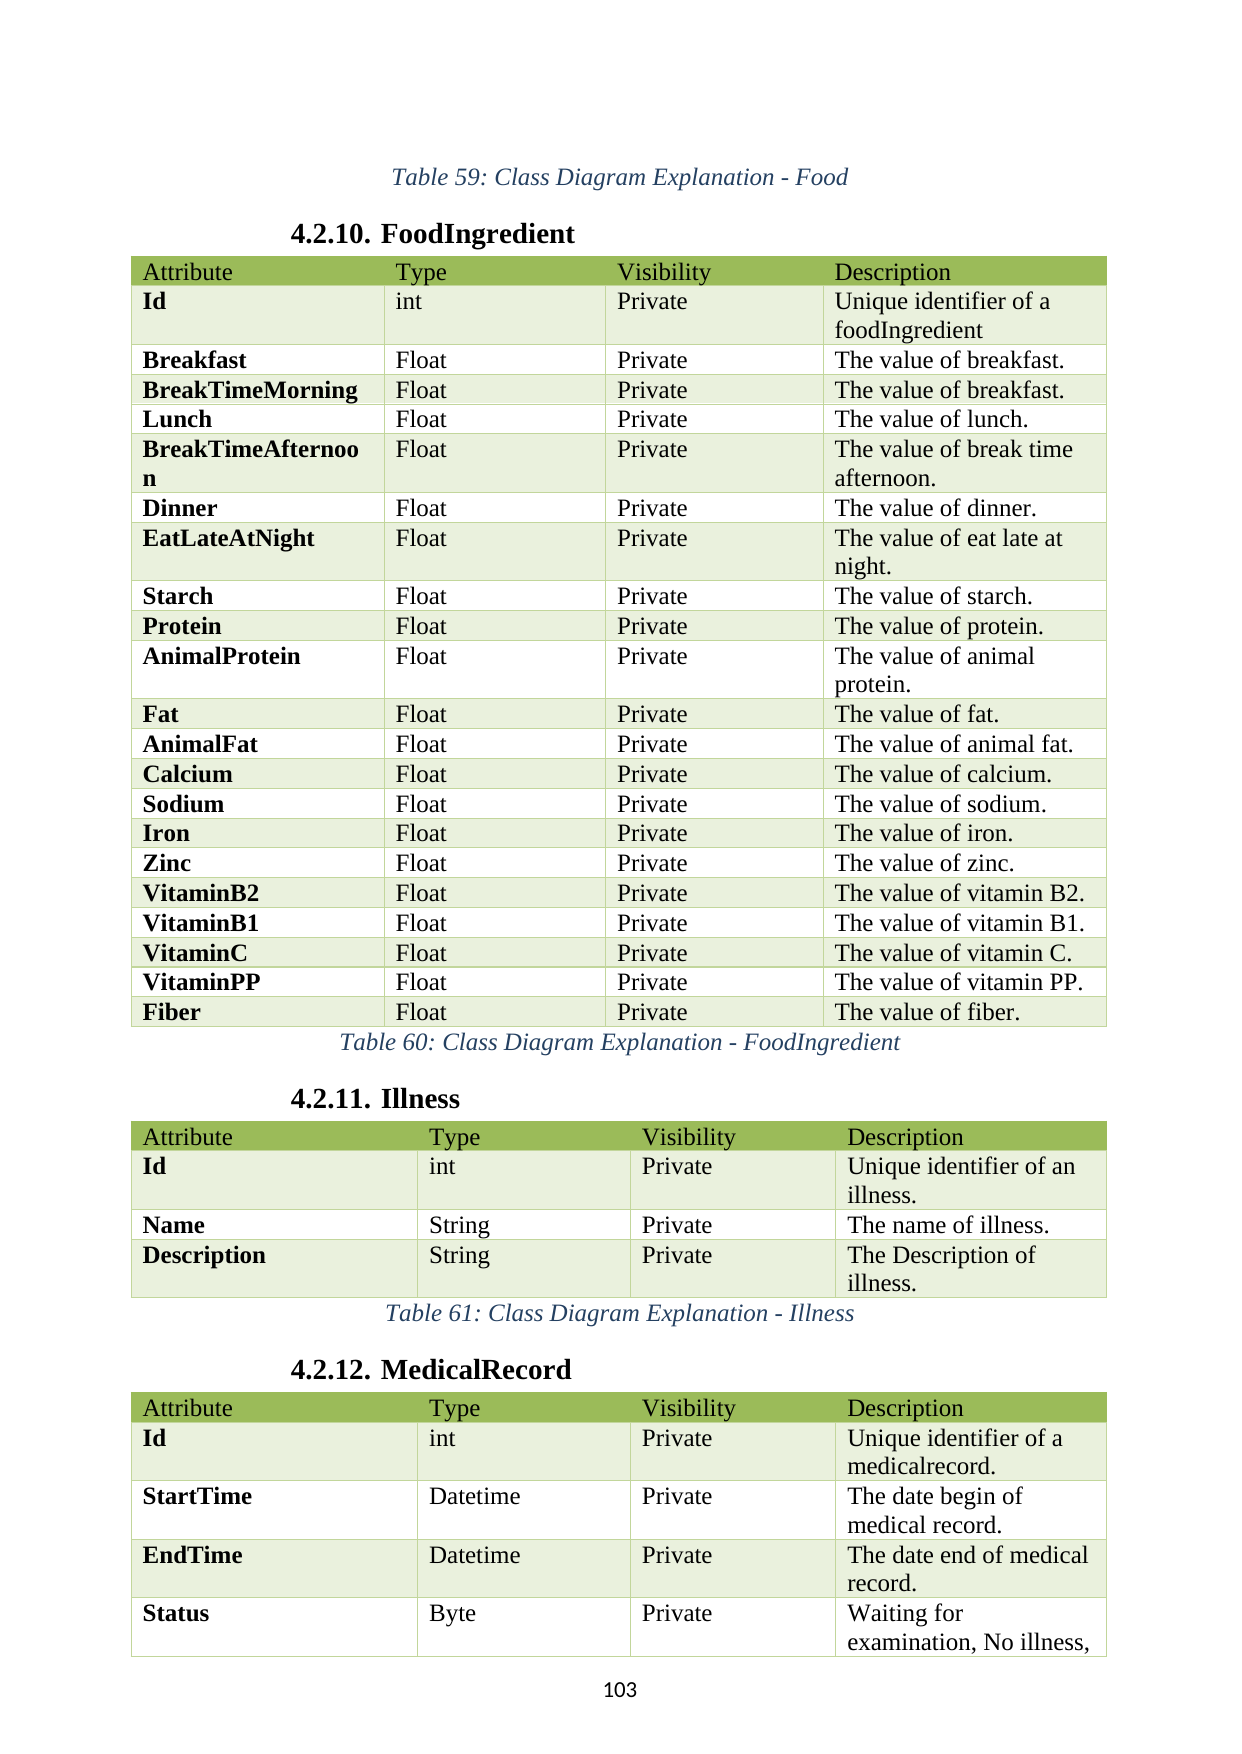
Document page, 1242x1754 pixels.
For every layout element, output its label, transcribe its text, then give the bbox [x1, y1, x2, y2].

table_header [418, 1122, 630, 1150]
table_cell Dinner [132, 493, 384, 522]
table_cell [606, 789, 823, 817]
text Table 61: Class Diagram Explanation - Illness [94, 1298, 1146, 1327]
table_cell Float [385, 729, 605, 758]
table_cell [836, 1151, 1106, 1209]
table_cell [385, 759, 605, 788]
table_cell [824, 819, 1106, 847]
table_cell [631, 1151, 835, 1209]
table_cell Id [132, 286, 384, 344]
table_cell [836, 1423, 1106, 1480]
table_cell BreakTimeAfternoon [132, 434, 384, 492]
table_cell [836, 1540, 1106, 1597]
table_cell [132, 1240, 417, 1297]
table_cell The value of eat late at night. [824, 523, 1106, 580]
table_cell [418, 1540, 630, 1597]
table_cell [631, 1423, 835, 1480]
table_cell Private [606, 523, 823, 580]
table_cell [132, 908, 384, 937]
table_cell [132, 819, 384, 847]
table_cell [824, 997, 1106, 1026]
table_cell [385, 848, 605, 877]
subtitle Illness [291, 1081, 1146, 1114]
table_cell Float [385, 405, 605, 433]
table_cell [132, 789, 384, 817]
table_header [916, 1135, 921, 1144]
table_cell Starch [132, 581, 384, 610]
table_cell Protein [132, 611, 384, 640]
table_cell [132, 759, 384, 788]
table_cell The value of starch. [824, 581, 1106, 610]
table_cell Float [385, 611, 605, 640]
table_cell Float [385, 375, 605, 403]
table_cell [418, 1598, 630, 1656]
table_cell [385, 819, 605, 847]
table_cell Private [606, 375, 823, 403]
table_cell Breakfast [132, 345, 384, 374]
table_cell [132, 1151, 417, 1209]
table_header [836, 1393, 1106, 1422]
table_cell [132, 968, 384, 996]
table_cell Private [606, 405, 823, 433]
table_cell The value of breakfast. [824, 345, 1106, 374]
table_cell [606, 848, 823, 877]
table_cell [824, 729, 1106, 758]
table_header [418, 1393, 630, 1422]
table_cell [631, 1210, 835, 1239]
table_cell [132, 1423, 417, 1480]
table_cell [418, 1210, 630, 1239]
table_cell The value of protein. [824, 611, 1106, 640]
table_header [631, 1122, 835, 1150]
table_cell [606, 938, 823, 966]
table_cell Lunch [132, 405, 384, 433]
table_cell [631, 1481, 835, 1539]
table_header Description [824, 257, 1106, 285]
table_cell Unique identifier of a foodIngredient [824, 286, 1106, 344]
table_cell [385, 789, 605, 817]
table_cell The value of animal protein. [824, 641, 1106, 698]
table_cell Private [606, 493, 823, 522]
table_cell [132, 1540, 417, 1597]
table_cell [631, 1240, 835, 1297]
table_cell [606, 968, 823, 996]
table_cell Float [385, 641, 605, 698]
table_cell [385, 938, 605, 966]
table_cell Float [385, 434, 605, 492]
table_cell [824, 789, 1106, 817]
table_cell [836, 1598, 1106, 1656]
table_cell Private [606, 345, 823, 374]
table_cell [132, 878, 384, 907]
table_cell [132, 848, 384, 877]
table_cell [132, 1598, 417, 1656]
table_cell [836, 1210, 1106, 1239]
table_cell Float [385, 699, 605, 728]
table_header Visibility [606, 257, 823, 285]
table_cell Fat [132, 699, 384, 728]
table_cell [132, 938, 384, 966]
table_cell Float [385, 345, 605, 374]
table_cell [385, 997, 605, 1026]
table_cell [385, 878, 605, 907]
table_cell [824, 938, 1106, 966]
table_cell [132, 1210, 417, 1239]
table_cell Private [606, 581, 823, 610]
table_cell The value of dinner. [824, 493, 1106, 522]
table_cell int [385, 286, 605, 344]
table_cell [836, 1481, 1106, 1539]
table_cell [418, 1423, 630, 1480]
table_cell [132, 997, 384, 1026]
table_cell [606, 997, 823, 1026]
table_cell EatLateAtNight [132, 523, 384, 580]
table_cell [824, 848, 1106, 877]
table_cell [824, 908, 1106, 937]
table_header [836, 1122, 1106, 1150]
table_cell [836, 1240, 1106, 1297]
table_cell The value of breakfast. [824, 375, 1106, 403]
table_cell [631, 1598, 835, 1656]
table_header Attribute [132, 257, 384, 285]
text Table 59: Class Diagram Explanation - Food [94, 162, 1146, 191]
table_cell Float [385, 493, 605, 522]
text Table 60: Class Diagram Explanation - FoodIngredient [94, 1027, 1146, 1056]
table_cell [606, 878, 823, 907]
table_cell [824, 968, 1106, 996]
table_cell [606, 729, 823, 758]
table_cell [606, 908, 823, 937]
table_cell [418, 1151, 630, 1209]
table_cell The value of lunch. [824, 405, 1106, 433]
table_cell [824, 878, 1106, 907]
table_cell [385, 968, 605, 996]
table_header Type [385, 257, 605, 285]
table_cell Float [385, 523, 605, 580]
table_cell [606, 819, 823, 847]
table_cell Private [606, 286, 823, 344]
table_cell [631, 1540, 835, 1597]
table_cell Private [606, 611, 823, 640]
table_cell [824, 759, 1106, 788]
subtitle FoodIngredient [291, 216, 1146, 249]
table_cell AnimalProtein [132, 641, 384, 698]
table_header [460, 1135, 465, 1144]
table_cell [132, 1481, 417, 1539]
table_cell Private [606, 434, 823, 492]
table_cell Private [606, 699, 823, 728]
table_cell The value of fat. [824, 699, 1106, 728]
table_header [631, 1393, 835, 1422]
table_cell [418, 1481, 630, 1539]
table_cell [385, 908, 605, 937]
table_cell AnimalFat [132, 729, 384, 758]
table_cell Float [385, 581, 605, 610]
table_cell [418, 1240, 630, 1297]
table_cell The value of break time afternoon. [824, 434, 1106, 492]
table_cell BreakTimeMorning [132, 375, 384, 403]
subtitle MedicalRecord [291, 1352, 1146, 1386]
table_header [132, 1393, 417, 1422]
table_cell Private [606, 641, 823, 698]
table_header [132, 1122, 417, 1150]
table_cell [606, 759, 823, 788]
